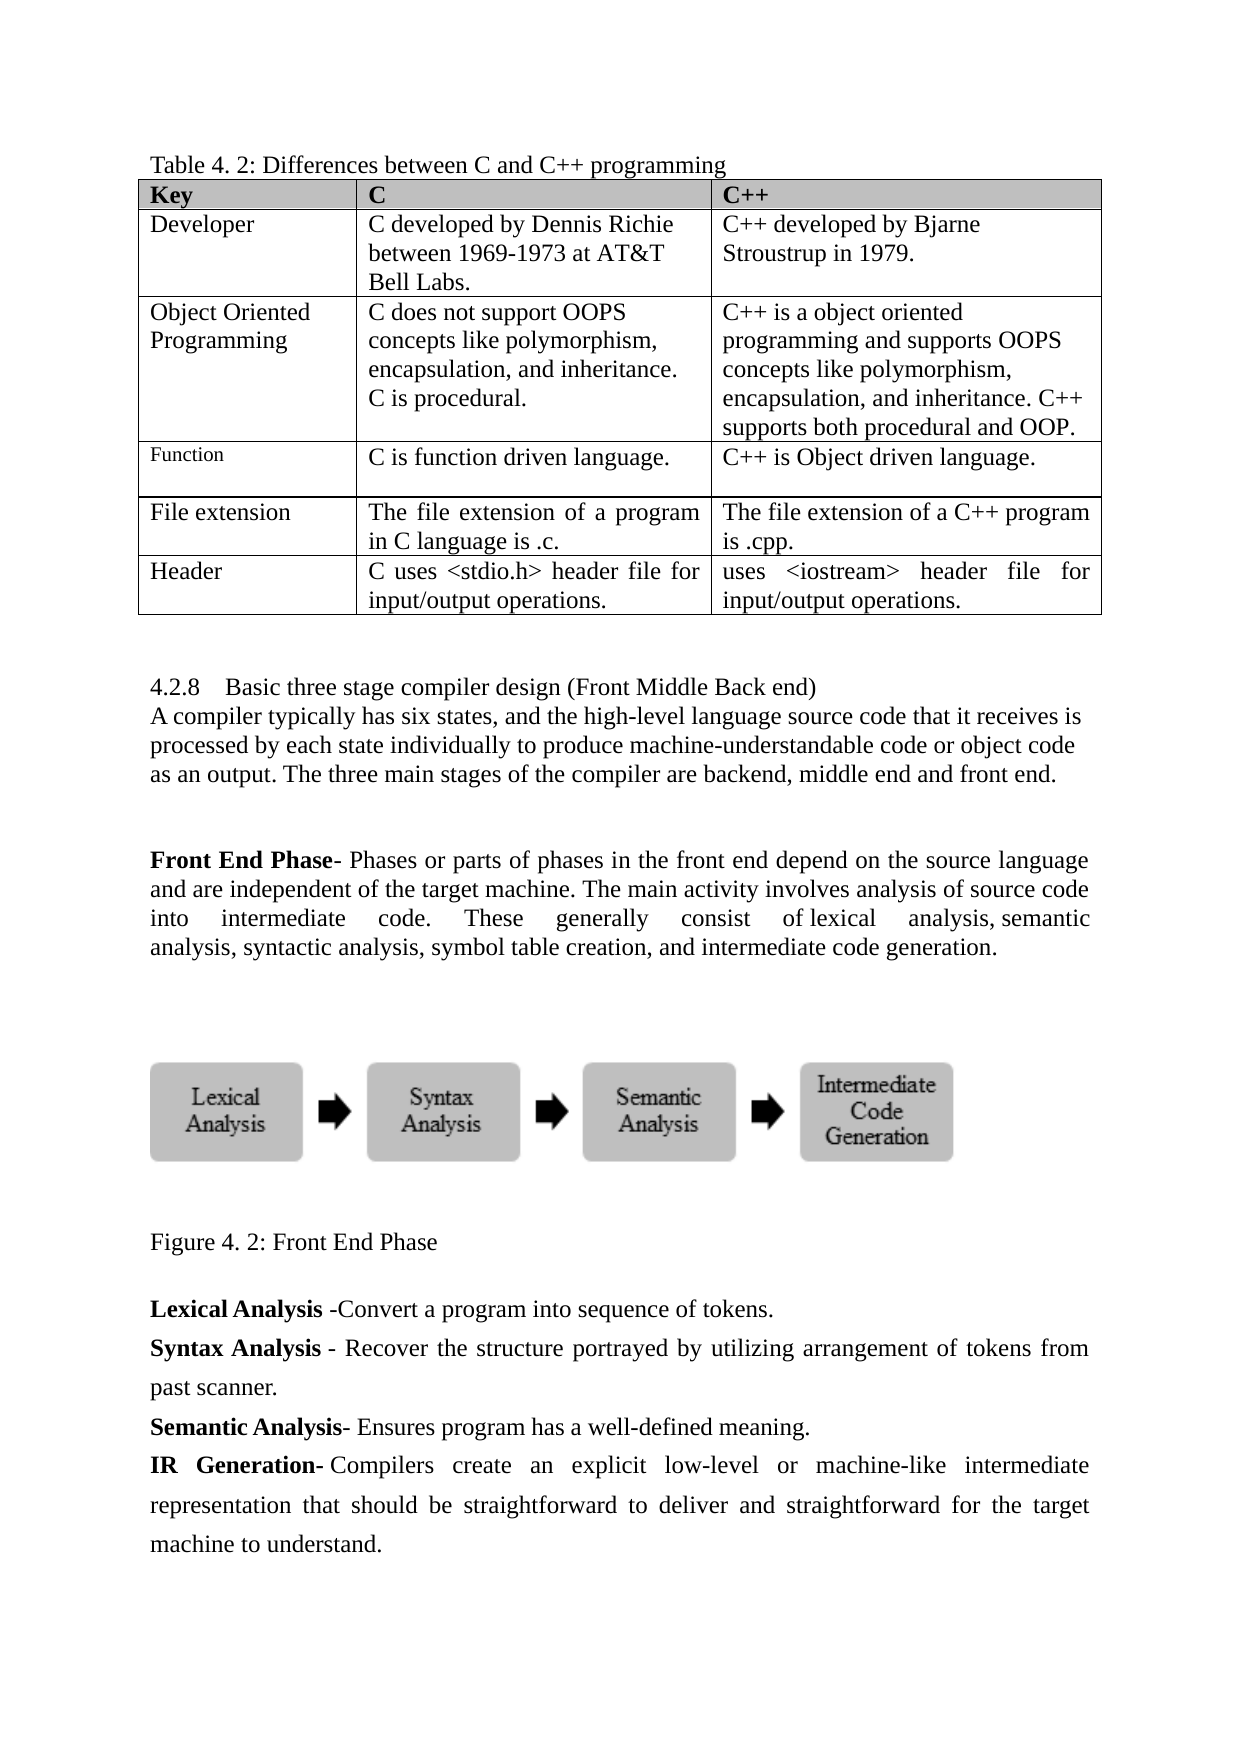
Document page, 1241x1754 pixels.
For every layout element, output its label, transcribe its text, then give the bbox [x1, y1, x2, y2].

table_cell The file extension of a C++ program is .cpp. [712, 498, 1101, 555]
picture [150, 1047, 977, 1198]
table_cell uses <iostream> header file for input/output operations. [712, 556, 1101, 613]
table_cell Function [139, 442, 356, 496]
table_header Key [139, 180, 356, 208]
table_cell C is function driven language. [357, 442, 711, 496]
text Front End Phase- Phases or parts of phases in the front end depend on the source language and are independent of the target machine. The main activity involves analysis of source code into intermediate code. These generally consist of lexical analysis, semantic analysis, syntactic analysis, symbol table creation, and intermediate code generation. [150, 845, 1090, 960]
text IR Generation- Compilers create an explicit low-level or machine-like intermediate representation that should be straightforward to deliver and straightforward for the target machine to understand. [150, 1440, 1090, 1557]
table_cell C++ is Object driven language. [712, 442, 1101, 496]
text Semantic Analysis- Ensures program has a well-defined meaning. [150, 1401, 1090, 1440]
table_cell File extension [139, 498, 356, 555]
table_cell C++ developed by Bjarne Stroustrup in 1979. [712, 210, 1101, 296]
table_cell Header [139, 556, 356, 613]
table_cell C developed by Dennis Richie between 1969-1973 at AT&T Bell Labs. [357, 210, 711, 296]
table_header C++ [712, 180, 1101, 208]
text Figure 4. 2: Front End Phase [150, 1227, 1090, 1255]
table_header C [357, 180, 711, 208]
table_cell C does not support OOPS concepts like polymorphism, encapsulation, and inheritance. C is procedural. [357, 297, 711, 441]
table_cell Object Oriented Programming [139, 297, 356, 441]
table_cell C uses <stdio.h> header file for input/output operations. [357, 556, 711, 613]
subtitle 4.2.8 Basic three stage compiler design (Front Middle Back end) [150, 672, 1090, 701]
table_cell The file extension of a program in C language is .c. [357, 498, 711, 555]
table_cell Developer [139, 210, 356, 296]
text A compiler typically has six states, and the high-level language source code that it receives is processed by each state individually to produce machine-understandable code or object code as an output. The three main stages of the compiler are backend, middle end and front end. [150, 701, 1090, 787]
text Lexical Analysis -Convert a program into sequence of tokens. [150, 1284, 1090, 1323]
table_cell C++ is a object oriented programming and supports OOPS concepts like polymorphism, encapsulation, and inheritance. C++ supports both procedural and OOP. [712, 297, 1101, 441]
text Table 4. 2: Differences between C and C++ programming [150, 150, 1090, 179]
text Syntax Analysis - Recover the structure portrayed by utilizing arrangement of tokens from past scanner. [150, 1323, 1090, 1401]
